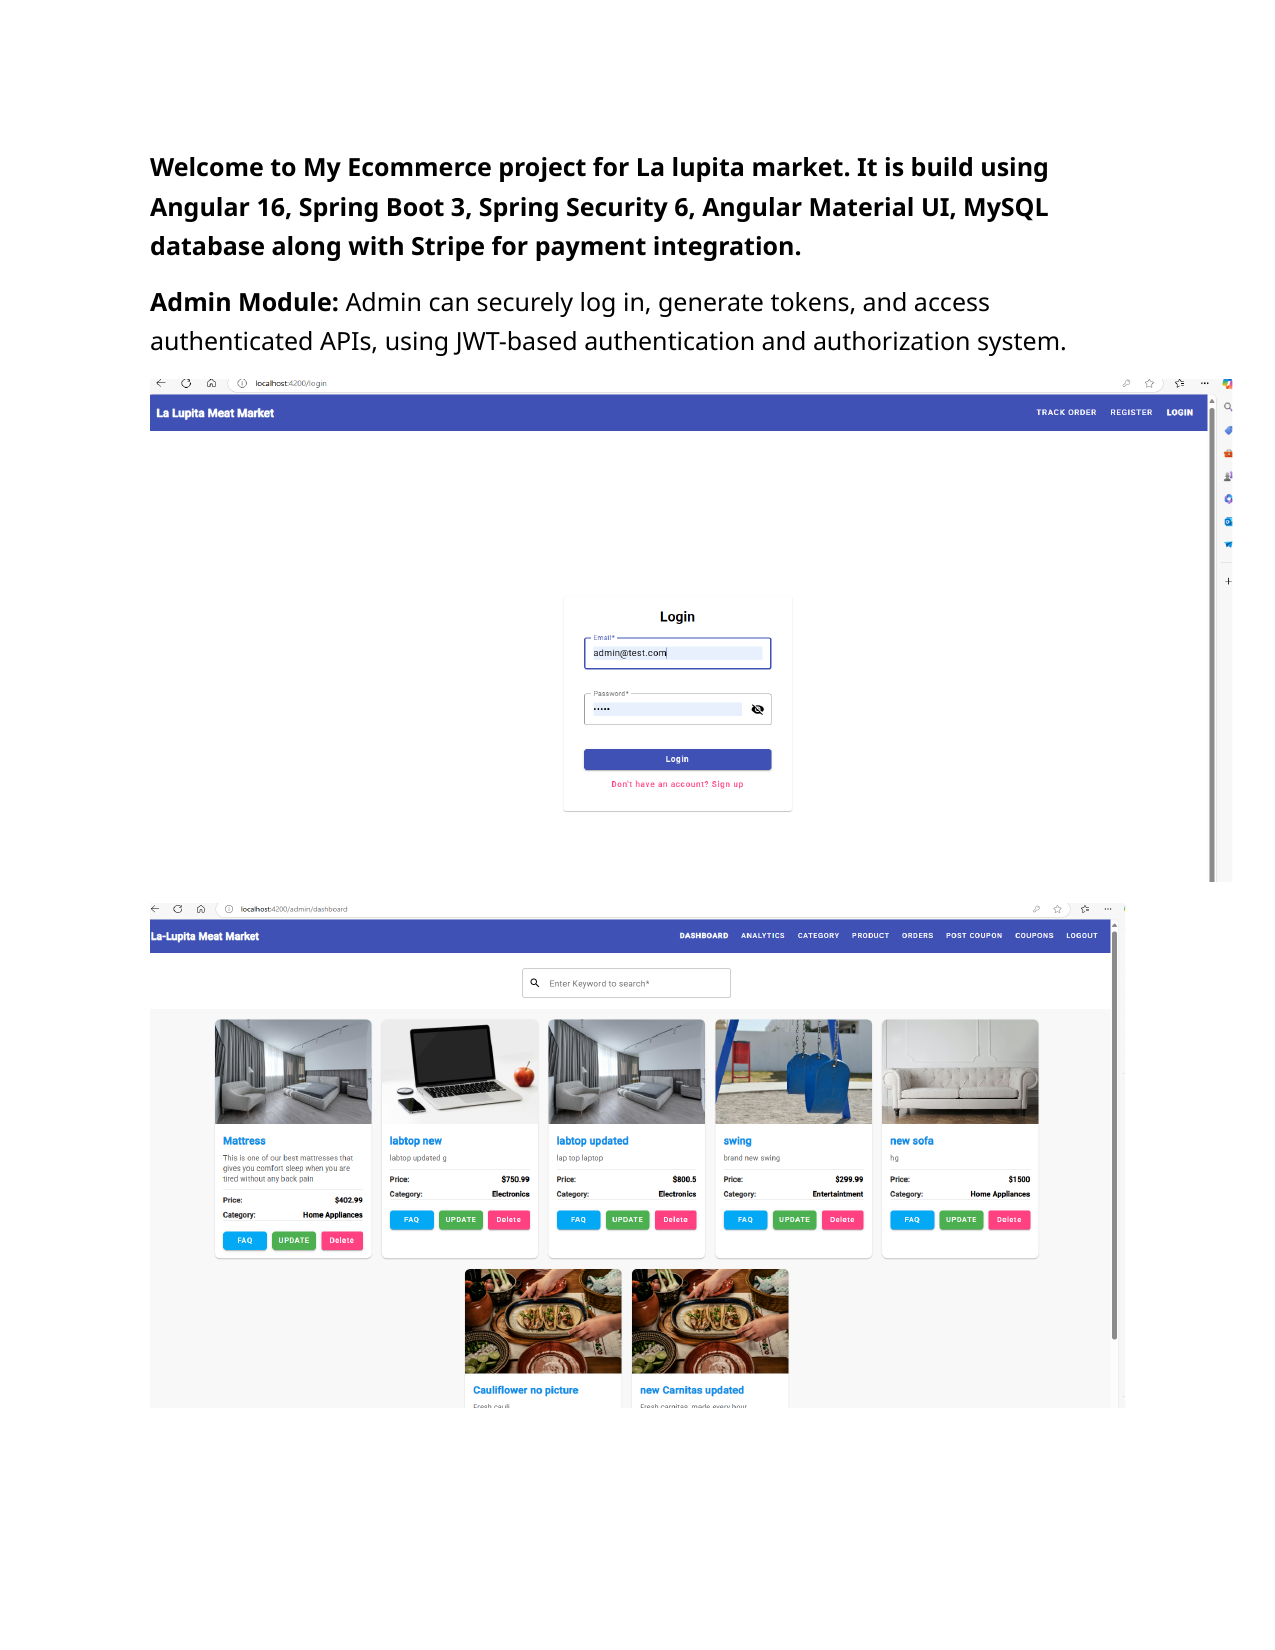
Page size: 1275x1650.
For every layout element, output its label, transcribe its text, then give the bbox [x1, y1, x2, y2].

text Admin Module: Admin can securely log in, generate tokens, and access authenticated APIs, using JWT-based authentication and authorization system. [150, 284, 1125, 357]
picture [150, 903, 1125, 1408]
picture [150, 379, 1233, 882]
text Welcome to My Ecommerce project for La lupita market. It is build using Angular 16, Spring Boot 3, Spring Security 6, Angular Material UI, MySQL database along with Stripe for payment integration. [150, 150, 1125, 262]
